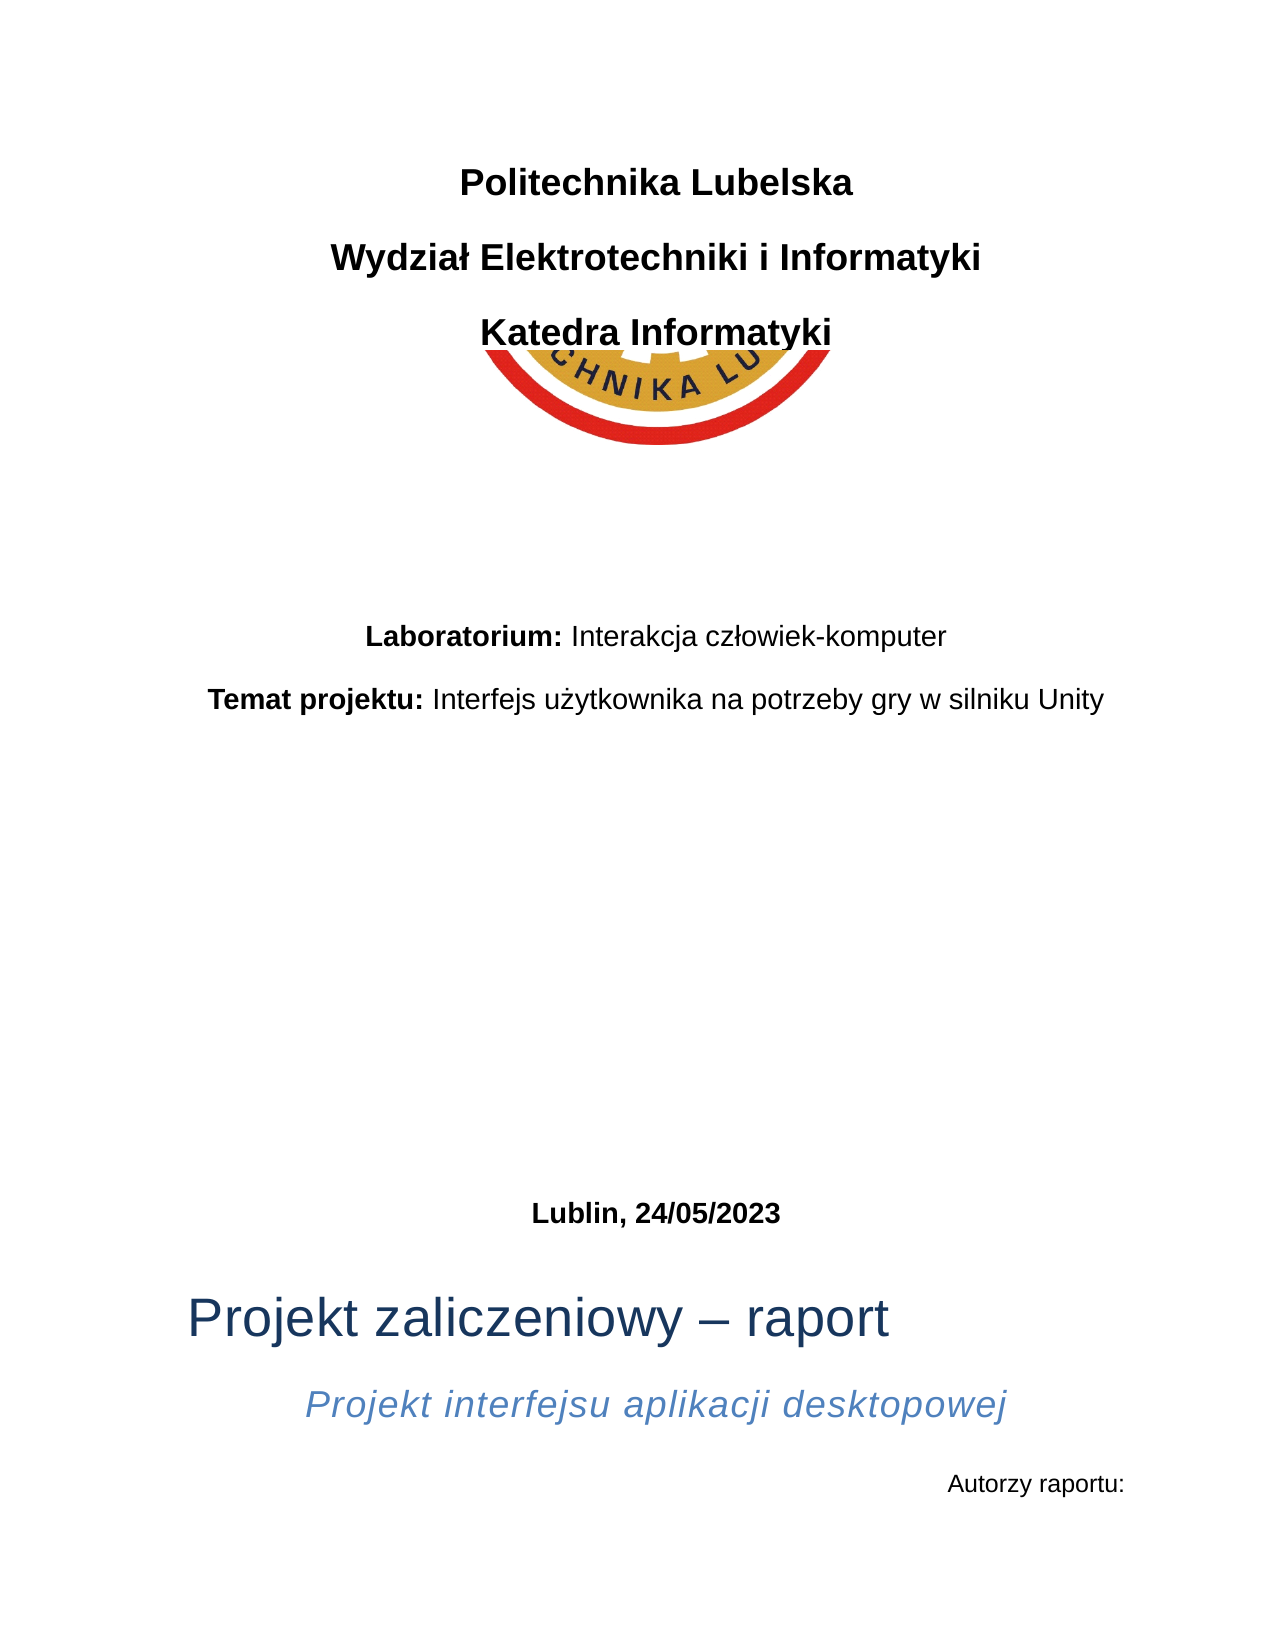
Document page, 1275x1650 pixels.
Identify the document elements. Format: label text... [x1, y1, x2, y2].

text Wydział Elektrotechniki i Informatyki [150, 250, 373, 275]
text Katedra Informatyki [791, 325, 1125, 350]
text Lublin, 24/05/2023 [150, 1202, 1125, 1229]
text Laboratorium: Interakcja człowiek-komputer [150, 625, 1125, 652]
text Katedra Informatyki [150, 325, 788, 350]
text Wydział Elektrotechniki i Informatyki [940, 250, 1125, 275]
text Wydział Elektrotechniki i Informatyki [376, 250, 937, 275]
text Projekt interfejsu aplikacji desktopowej [752, 1398, 906, 1423]
text Autorzy raportu: [150, 1473, 1125, 1498]
text Projekt zaliczeniowy – raport [281, 1316, 667, 1341]
text Politechnika Lubelska [150, 175, 1125, 200]
text Projekt interfejsu aplikacji desktopowej [369, 1398, 563, 1423]
text Projekt zaliczeniowy – raport [150, 1316, 277, 1341]
text Projekt interfejsu aplikacji desktopowej [905, 1398, 1001, 1423]
text Projekt interfejsu aplikacji desktopowej [150, 1398, 371, 1423]
text Projekt zaliczeniowy – raport [670, 1316, 799, 1341]
text Projekt zaliczeniowy – raport [803, 1316, 1125, 1341]
text Projekt interfejsu aplikacji desktopowej [999, 1398, 1125, 1423]
text Projekt interfejsu aplikacji desktopowej [648, 1398, 754, 1423]
text Temat projektu: Interfejs użytkownika na potrzeby gry w silniku Unity [150, 689, 1125, 714]
